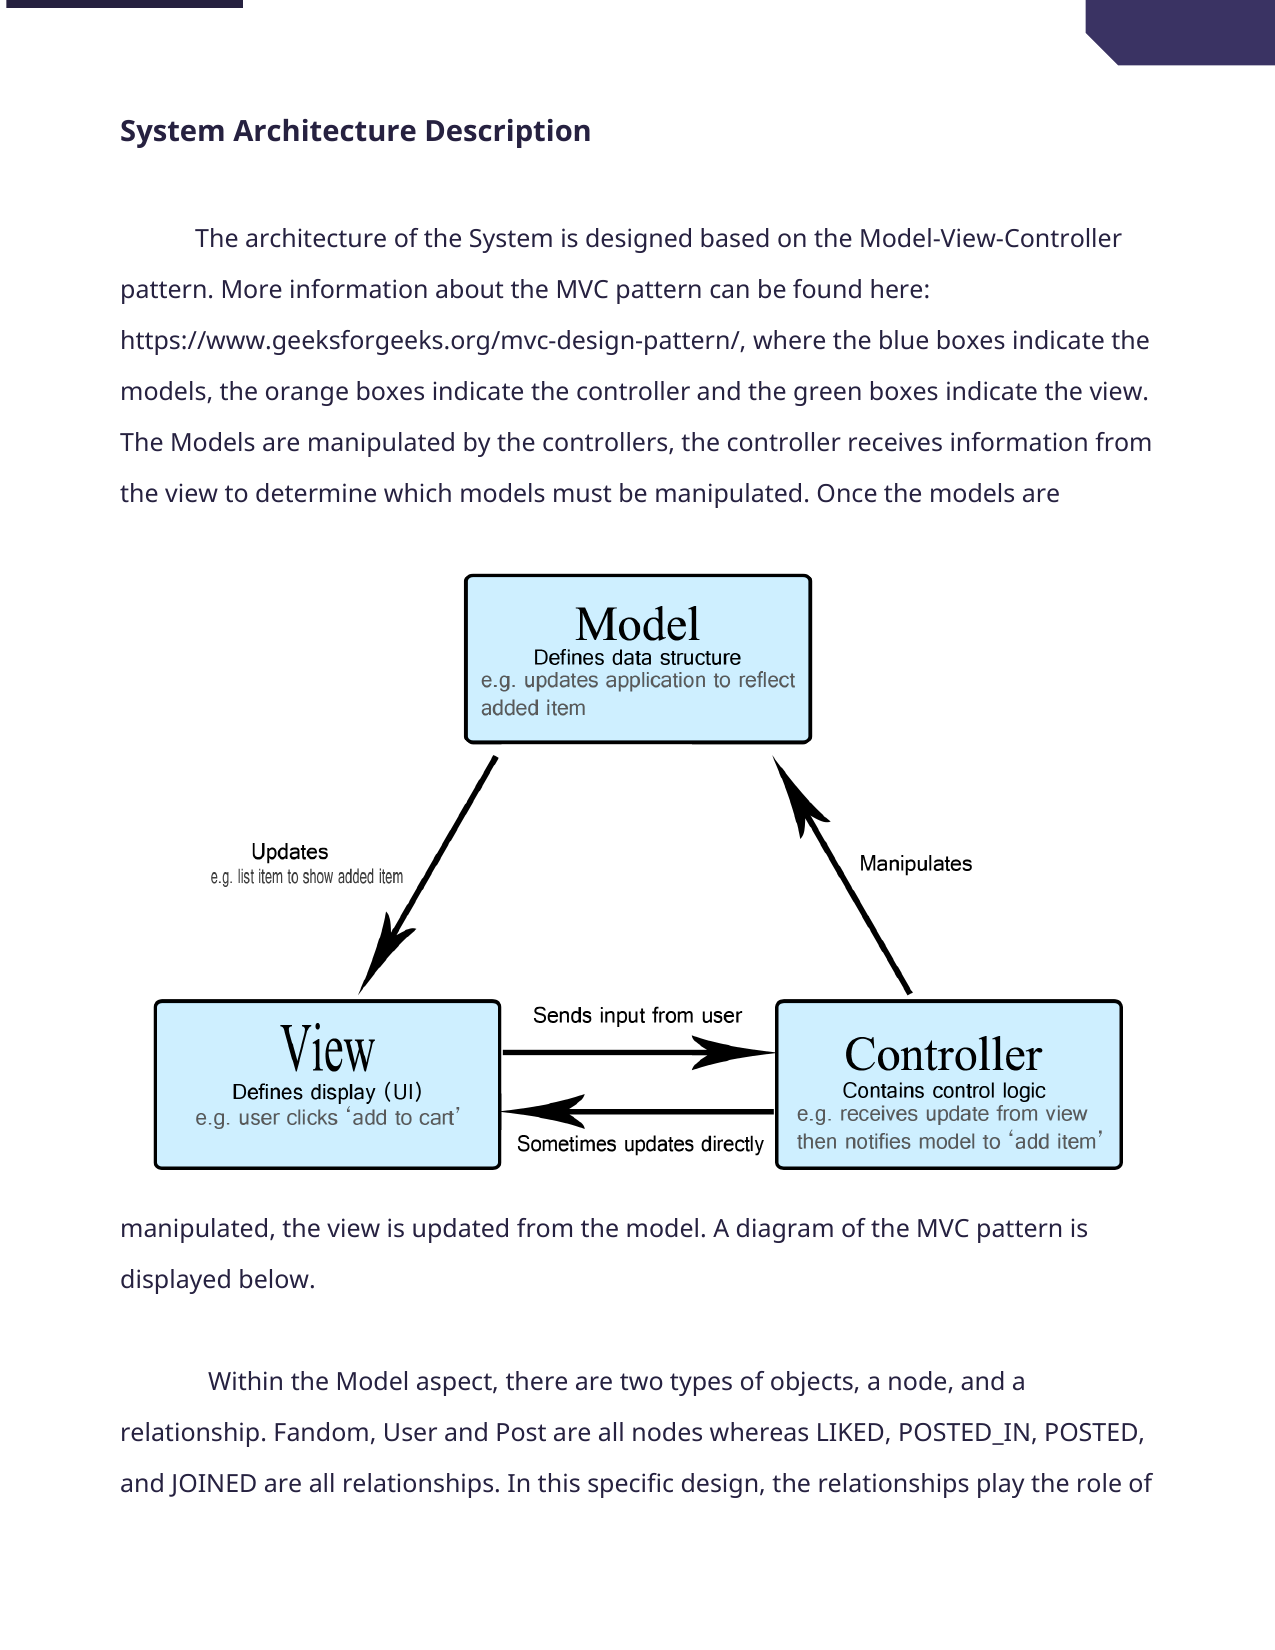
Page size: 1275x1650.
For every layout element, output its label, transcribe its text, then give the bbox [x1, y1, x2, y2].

text The architecture of the System is designed based on the Model-View-Controller pattern. More information about the MVC pattern can be found here: https://www.geeksforgeeks.org/mvc-design-pattern/, where the blue boxes indicate the models, the orange boxes indicate the controller and the green boxes indicate the view. The Models are manipulated by the controllers, the controller receives information from the view to determine which models must be manipulated. Once the models are manipulated, the view is updated from the model. A diagram of the MVC pattern is displayed below. [120, 221, 1155, 543]
picture [120, 543, 1155, 1211]
text The architecture of the System is designed based on the Model-View-Controller pattern. More information about the MVC pattern can be found here: https://www.geeksforgeeks.org/mvc-design-pattern/, where the blue boxes indicate the models, the orange boxes indicate the controller and the green boxes indicate the view. The Models are manipulated by the controllers, the controller receives information from the view to determine which models must be manipulated. Once the models are manipulated, the view is updated from the model. A diagram of the MVC pattern is displayed below. [120, 1211, 1155, 1296]
subtitle System Architecture Description [120, 110, 1155, 150]
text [120, 1364, 1155, 1500]
